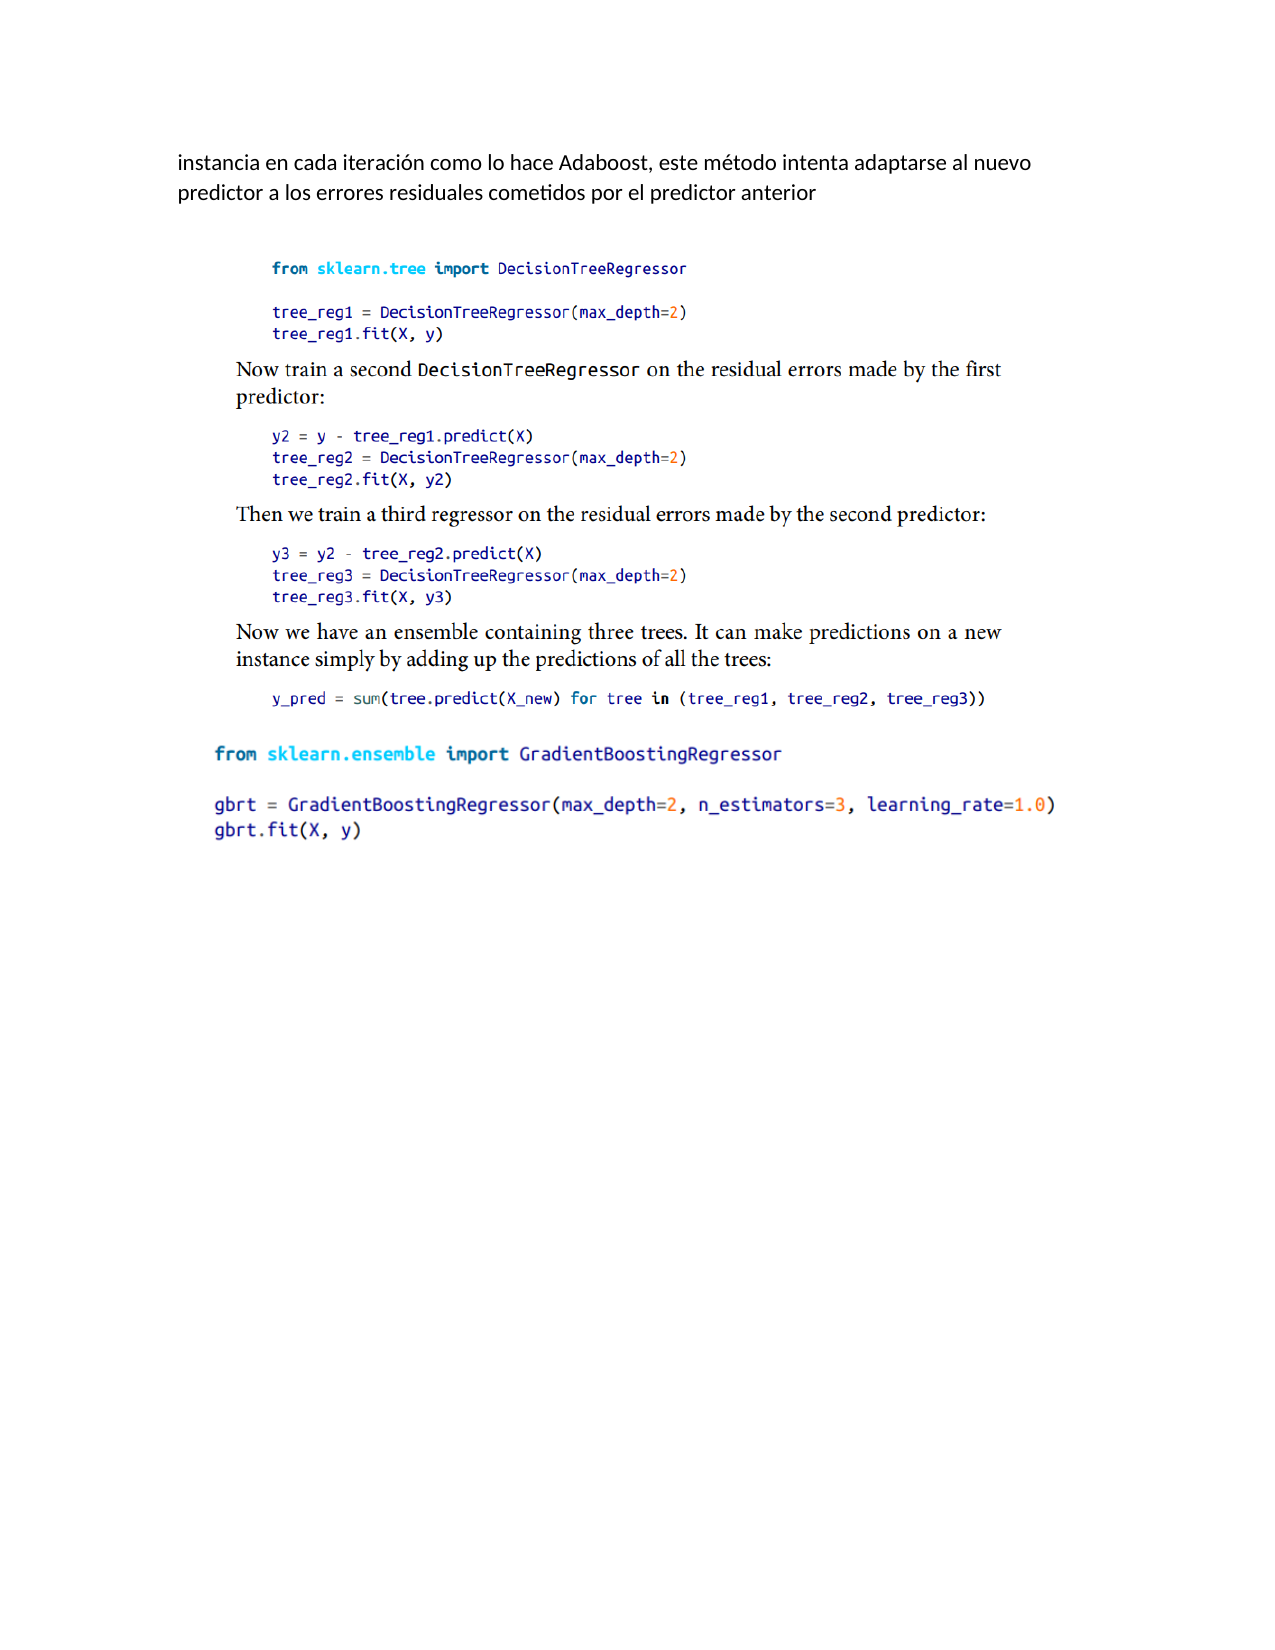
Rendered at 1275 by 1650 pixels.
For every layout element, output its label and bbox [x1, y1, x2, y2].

picture [177, 224, 1098, 715]
picture [177, 733, 1098, 890]
text [177, 148, 1098, 206]
